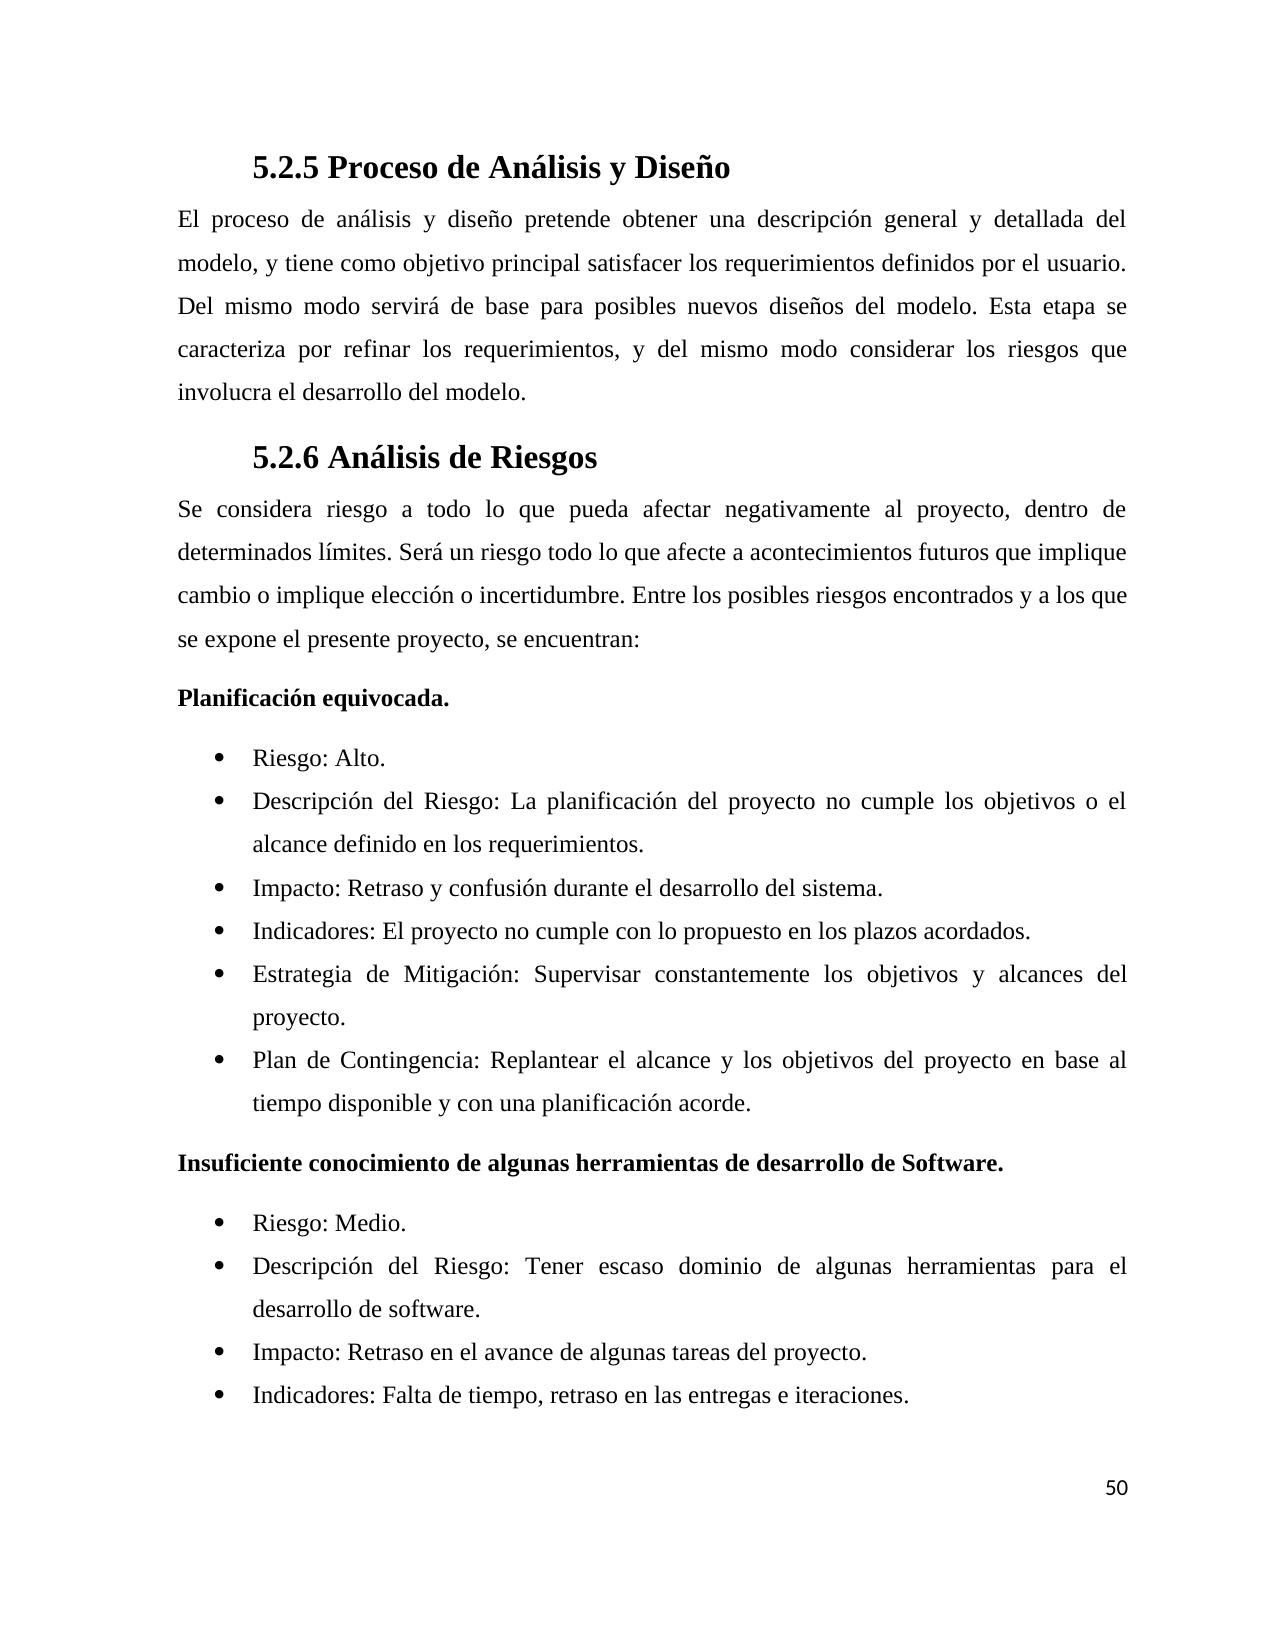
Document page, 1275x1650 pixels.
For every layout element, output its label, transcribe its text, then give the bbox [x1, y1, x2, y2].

list Impacto: Retraso en el avance de algunas tareas del proyecto. [215, 1337, 1128, 1366]
text Planificación equivocada. [177, 683, 1128, 712]
list Estrategia de Mitigación: Supervisar constantemente los objetivos y alcances del proyecto. [215, 959, 1128, 1031]
list Indicadores: El proyecto no cumple con lo propuesto en los plazos acordados. [215, 916, 1128, 944]
list Impacto: Retraso y confusión durante el desarrollo del sistema. [215, 873, 1128, 901]
list Riesgo: Alto. [215, 743, 1128, 772]
subtitle 5.2.5 Proceso de Análisis y Diseño [177, 147, 1128, 185]
list Plan de Contingencia: Replantear el alcance y los objetivos del proyecto en base al tiempo disponible y con una planificación acorde. [215, 1045, 1128, 1117]
list Descripción del Riesgo: Tener escaso dominio de algunas herramientas para el desarrollo de software. [215, 1251, 1128, 1323]
list Riesgo: Medio. [215, 1208, 1128, 1237]
text Se considera riesgo a todo lo que pueda afectar negativamente al proyecto, dentro de determinados límites. Será un riesgo todo lo que afecte a acontecimientos futuros que implique cambio o implique elección o incertidumbre. Entre los posibles riesgos encontrados y a los que se expone el presente proyecto, se encuentran: [177, 494, 1128, 652]
list Descripción del Riesgo: La planificación del proyecto no cumple los objetivos o el alcance definido en los requerimientos. [215, 786, 1128, 858]
text El proceso de análisis y diseño pretende obtener una descripción general y detallada del modelo, y tiene como objetivo principal satisfacer los requerimientos definidos por el usuario. Del mismo modo servirá de base para posibles nuevos diseños del modelo. Esta etapa se caracteriza por refinar los requerimientos, y del mismo modo considerar los riesgos que involucra el desarrollo del modelo. [177, 204, 1128, 406]
text Insuficiente conocimiento de algunas herramientas de desarrollo de Software. [177, 1148, 1128, 1177]
list Indicadores: Falta de tiempo, retraso en las entregas e iteraciones. [215, 1380, 1128, 1409]
subtitle 5.2.6 Análisis de Riesgos [177, 437, 1128, 475]
